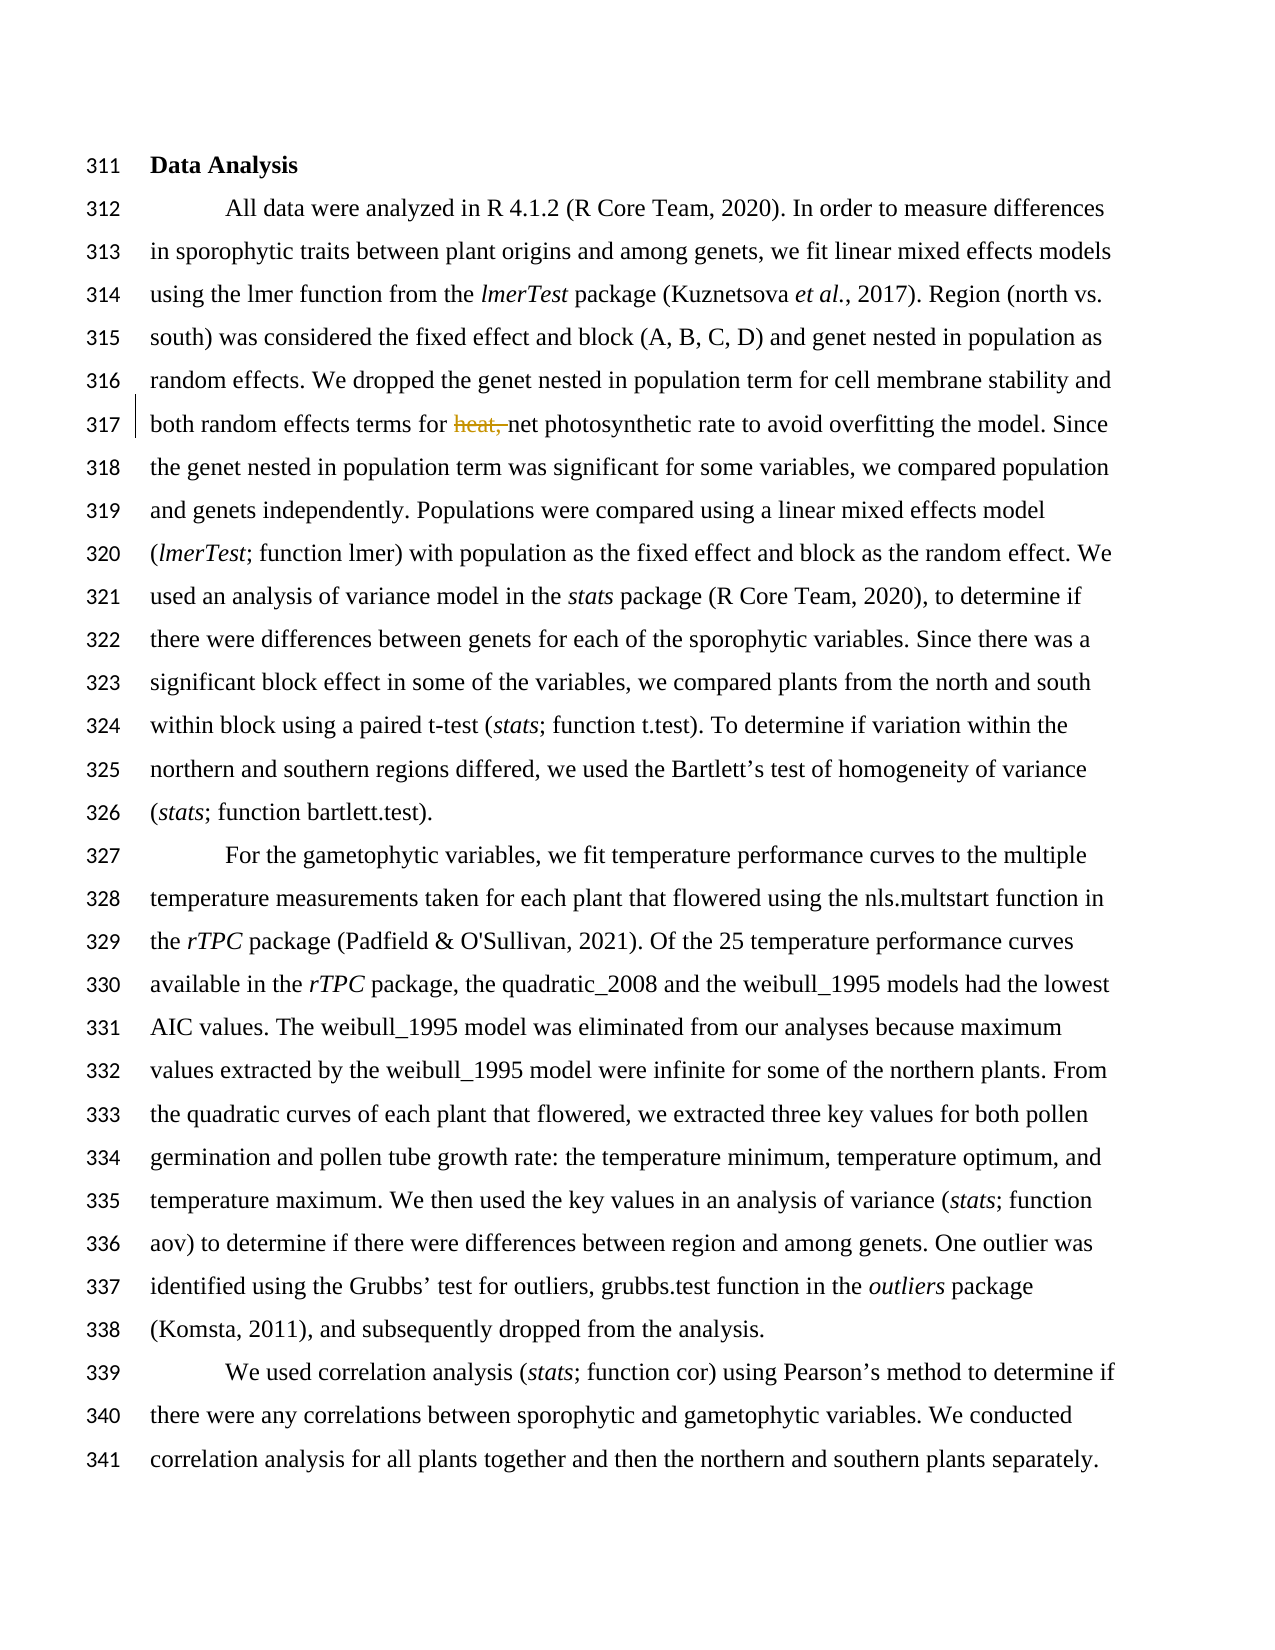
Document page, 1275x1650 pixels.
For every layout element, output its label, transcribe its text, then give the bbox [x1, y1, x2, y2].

text Data Analysis [150, 150, 1125, 179]
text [150, 1357, 1125, 1472]
text All data were analyzed in R 4.1.2 (R Core Team, 2020). In order to measure differences in sporophytic traits between plant origins and among genets, we fit linear mixed effects models using the lmer function from the lmerTest package (Kuznetsova et al., 2017). Region (north vs. south) was considered the fixed effect and block (A, B, C, D) and genet nested in population as random effects. We dropped the genet nested in population term for cell membrane stability and both random effects terms for net photosynthetic rate to avoid overfitting the model. Since the genet nested in population term was significant for some variables, we compared population and genets independently. Populations were compared using a linear mixed effects model (lmerTest; function lmer) with population as the fixed effect and block as the random effect. We used an analysis of variance model in the stats package (R Core Team, 2020), to determine if there were differences between genets for each of the sporophytic variables. Since there was a significant block effect in some of the variables, we compared plants from the north and south within block using a paired t-test (stats; function t.test). To determine if variation within the northern and southern regions differed, we used the Bartlett’s test of homogeneity of variance (stats; function bartlett.test). [150, 193, 1125, 826]
text For the gametophytic variables, we fit temperature performance curves to the multiple temperature measurements taken for each plant that flowered using the nls.multstart function in the rTPC package (Padfield & O'Sullivan, 2021). Of the 25 temperature performance curves available in the rTPC package, the quadratic_2008 and the weibull_1995 models had the lowest AIC values. The weibull_1995 model was eliminated from our analyses because maximum values extracted by the weibull_1995 model were infinite for some of the northern plants. From the quadratic curves of each plant that flowered, we extracted three key values for both pollen germination and pollen tube growth rate: the temperature minimum, temperature optimum, and temperature maximum. We then used the key values in an analysis of variance (stats; function aov) to determine if there were differences between region and among genets. One outlier was identified using the Grubbs’ test for outliers, grubbs.test function in the outliers package (Komsta, 2011), and subsequently dropped from the analysis. [150, 840, 1125, 1343]
